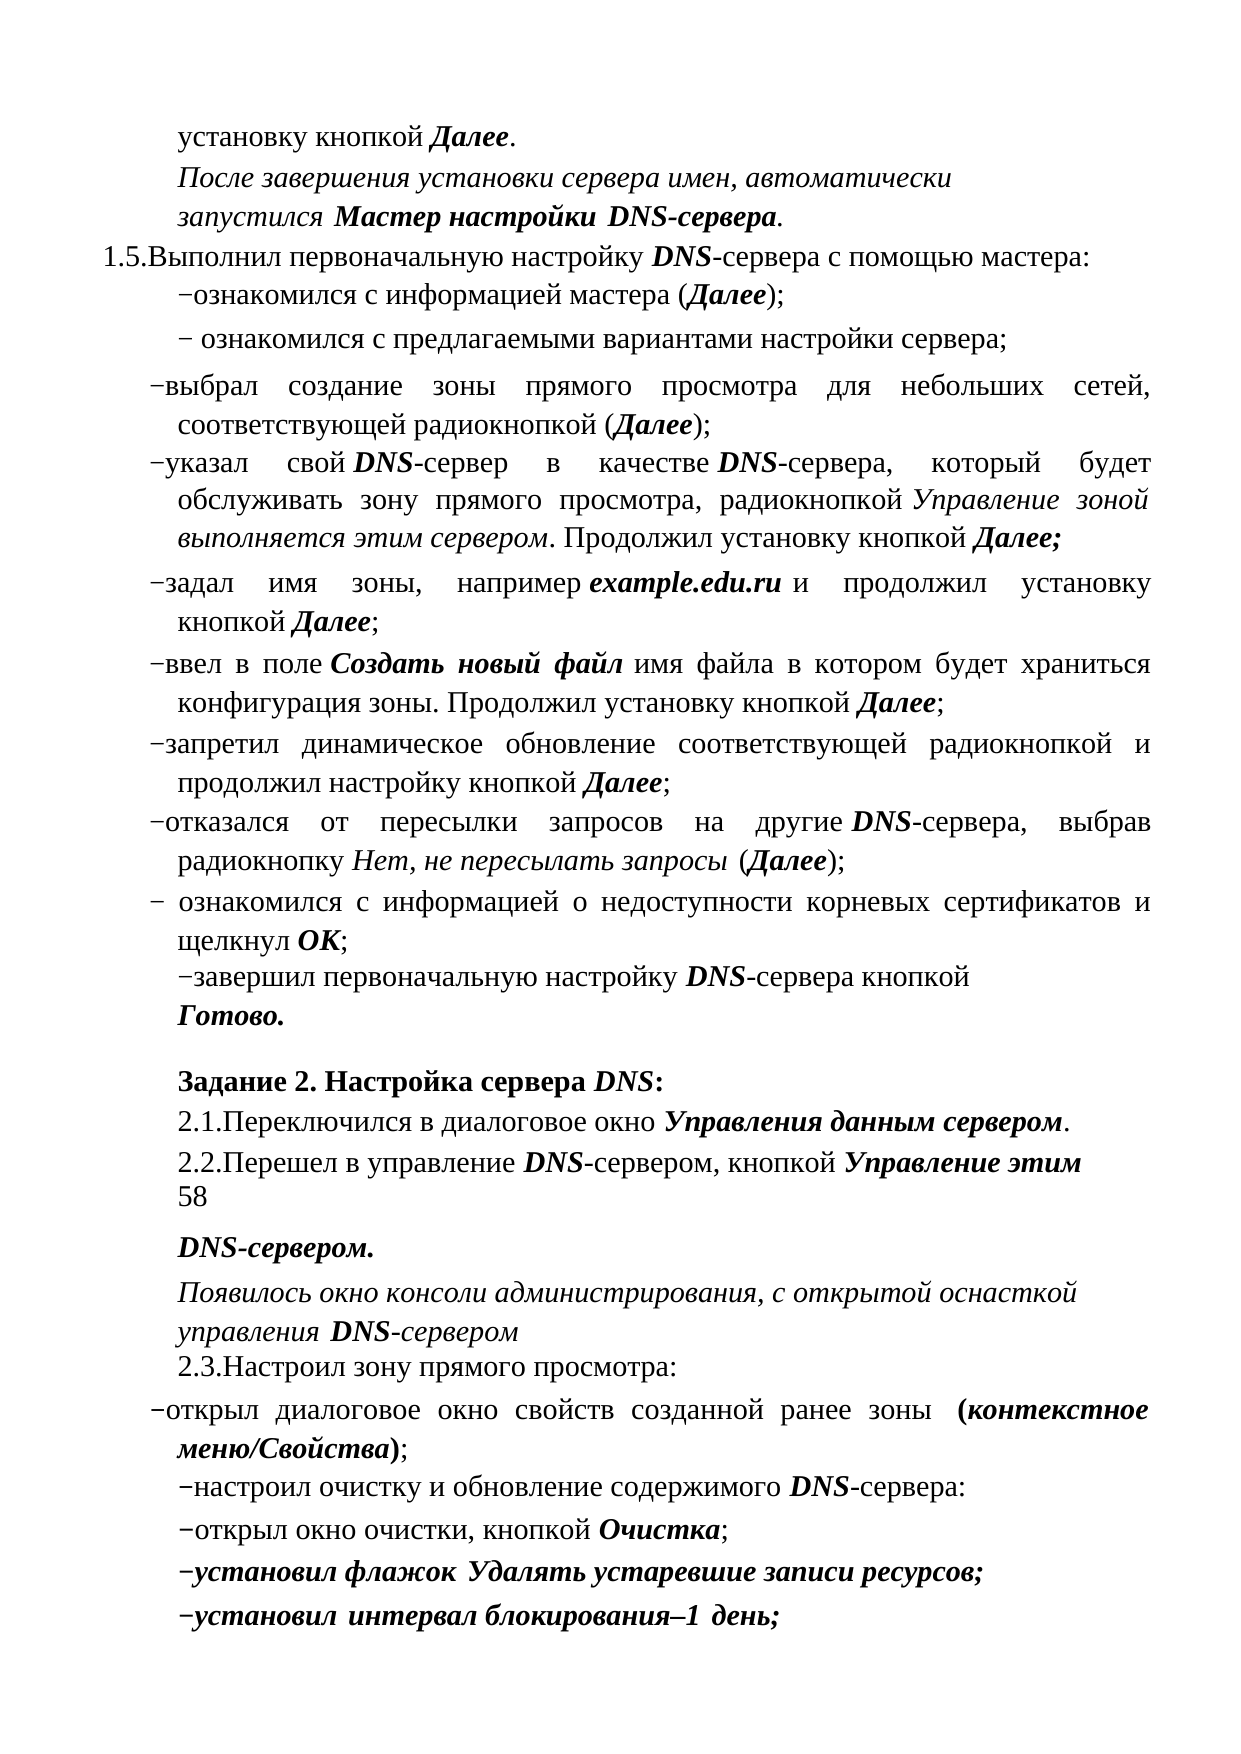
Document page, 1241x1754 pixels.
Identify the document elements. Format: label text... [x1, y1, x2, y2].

text −ознакомился с информацией мастера (Далее); [177, 276, 1152, 311]
text −установил флажок Удалять устаревшие записи ресурсов; [177, 1553, 1152, 1588]
text 2.2.Перешел в управление DNS-сервером, кнопкой Управление этим [177, 1144, 1152, 1178]
text −выбрал создание зоны прямого просмотра для небольших сетей, соответствующей радиокнопкой (Далее); [149, 363, 1152, 441]
text −открыл окно очистки, кнопкой Очистка; [177, 1511, 1152, 1546]
text Готово. [177, 997, 1152, 1032]
text −указал свой DNS-сервер в качестве DNS-сервера, который будет обслуживать зону прямого просмотра, радиокнопкой Управление зоной выполняется этим сервером. Продолжил установку кнопкой Далее; [149, 441, 1152, 553]
text Задание 2. Настройка сервера DNS: [177, 1063, 1152, 1098]
text −отказался от пересылки запросов на другие DNS-сервера, выбрав радиокнопку Нет, не пересылать запросы (Далее); [149, 799, 1152, 877]
text −установил интервал блокирования–1 день; [177, 1597, 1152, 1632]
text 58 [177, 1178, 1152, 1213]
text 2.3.Настроил зону прямого просмотра: [177, 1348, 1152, 1382]
text 2.1.Переключился в диалоговое окно Управления данным сервером. [177, 1103, 1152, 1137]
text −настроил очистку и обновление содержимого DNS-сервера: [177, 1468, 1152, 1503]
text −задал имя зоны, например example.edu.ru и продолжил установку кнопкой Далее; [149, 560, 1152, 638]
text После завершения установки сервера имен, автоматически запустился Мастер настройки DNS-сервера. [177, 154, 1152, 232]
text установку кнопкой Далее. [177, 118, 1152, 153]
text −ввел в поле Создать новый файл имя файла в котором будет храниться конфигурация зоны. Продолжил установку кнопкой Далее; [149, 641, 1152, 719]
text Появилось окно консоли администрирования, с открытой оснасткой управления DNS-сервером [177, 1270, 1152, 1348]
text − ознакомился с предлагаемыми вариантами настройки сервера; [177, 320, 1152, 355]
text − ознакомился с информацией о недоступности корневых сертификатов и щелкнул ОК; [149, 878, 1152, 957]
text −завершил первоначальную настройку DNS-сервера кнопкой [177, 958, 1152, 993]
text DNS-сервером. [177, 1229, 1152, 1263]
text −открыл диалоговое окно свойств созданной ранее зоны (контекстное меню/Свойства); [149, 1387, 1152, 1465]
text −запретил динамическое обновление соответствующей радиокнопкой и продолжил настройку кнопкой Далее; [149, 721, 1152, 799]
text 1.5.Выполнил первоначальную настройку DNS-сервера с помощью мастера: [102, 234, 1152, 273]
